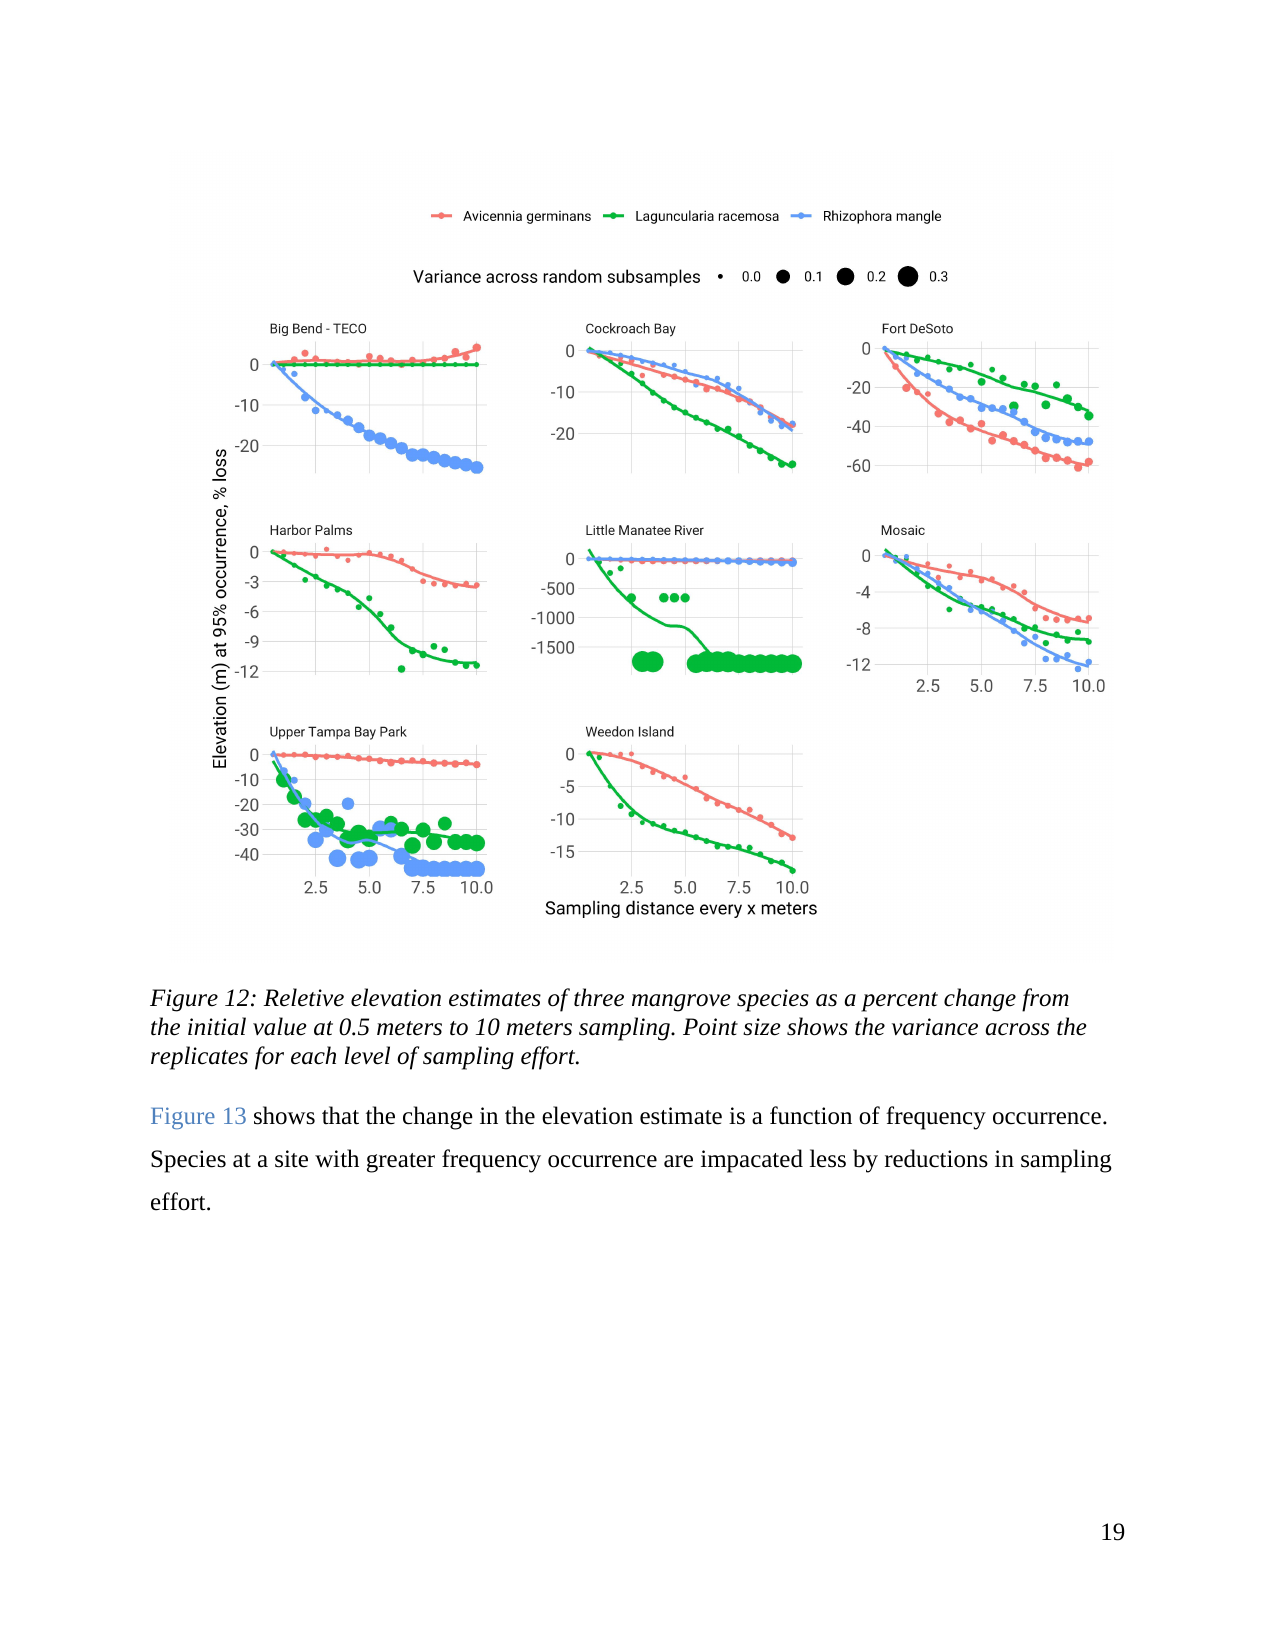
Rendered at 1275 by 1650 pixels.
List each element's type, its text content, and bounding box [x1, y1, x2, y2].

text Figure 13 shows that the change in the elevation estimate is a function of frequency occurrence. Species at a site with greater frequency occurrence are impacated less by reductions in sampling effort. [150, 1101, 1125, 1216]
picture [168, 150, 1114, 963]
table_header Figure 12: Reletive elevation estimates of three mangrove species as a percent change from the initial value at 0.5 meters to 10 meters sampling. Point size shows the variance across the replicates for each level of sampling effort. [139, 150, 1114, 1082]
